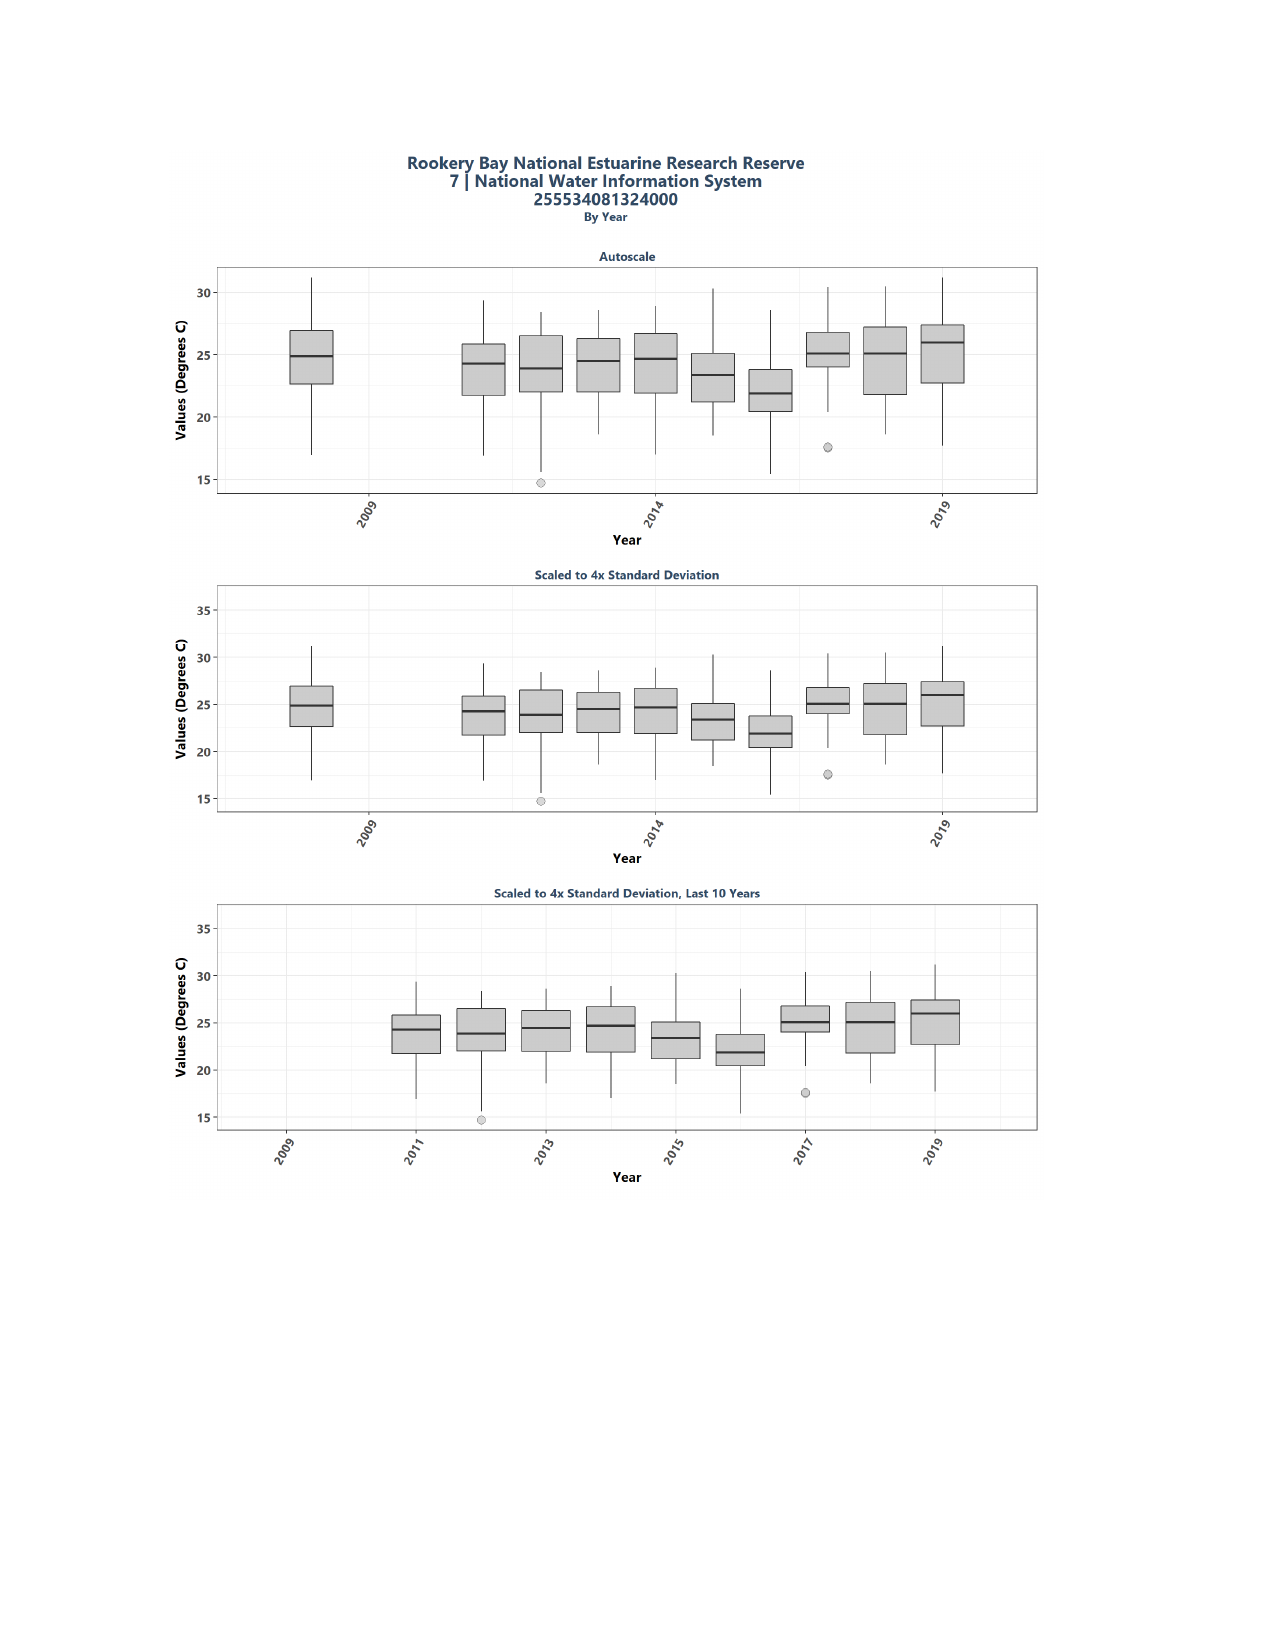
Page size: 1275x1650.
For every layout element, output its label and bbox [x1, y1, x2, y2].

picture [168, 150, 1044, 1200]
